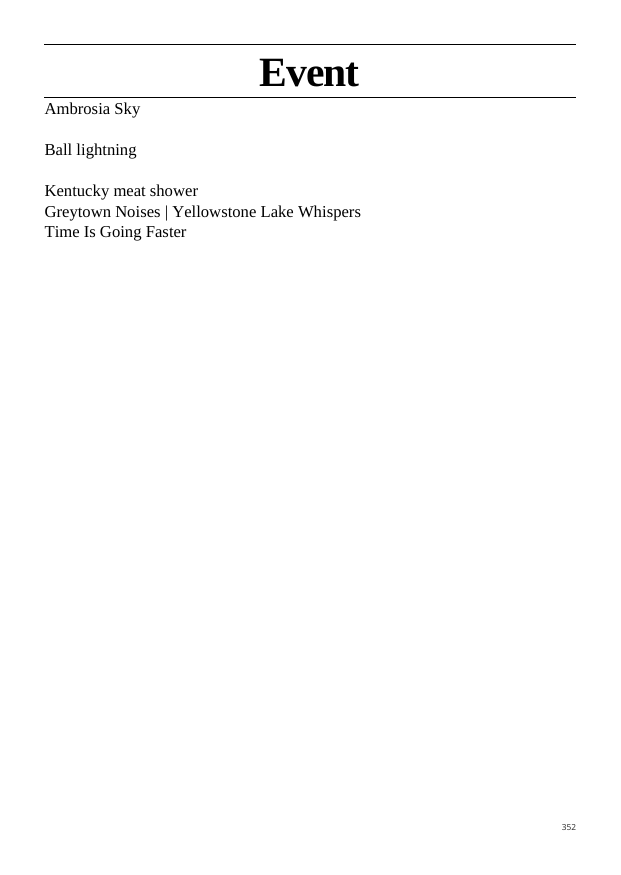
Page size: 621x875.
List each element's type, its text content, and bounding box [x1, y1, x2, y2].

subtitle Event [44, 45, 576, 97]
text Time Is Going Faster [44, 222, 576, 241]
text Ball lightning [44, 140, 576, 159]
text Kentucky meat shower [44, 181, 576, 200]
text Ambrosia Sky [44, 98, 576, 118]
text Greytown Noises | Yellowstone Lake Whispers [44, 202, 576, 221]
